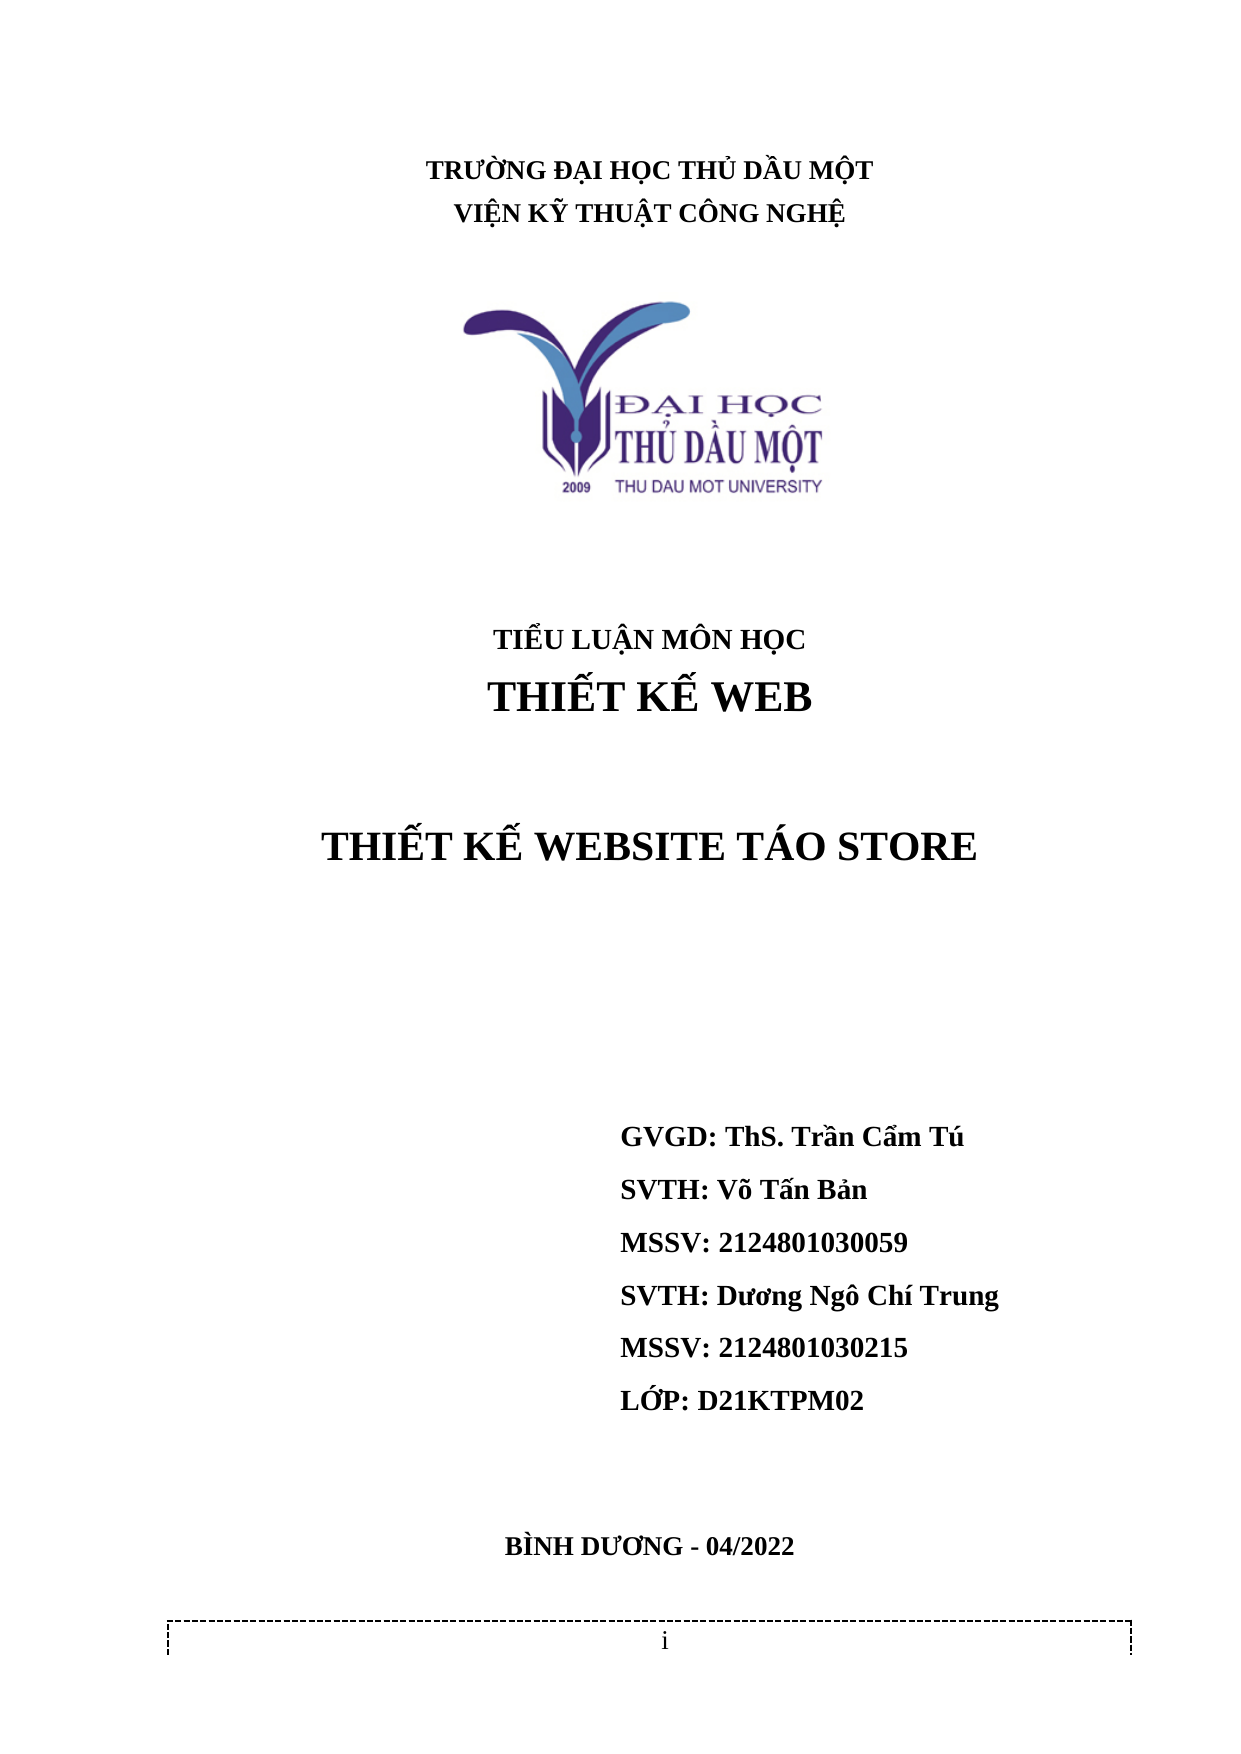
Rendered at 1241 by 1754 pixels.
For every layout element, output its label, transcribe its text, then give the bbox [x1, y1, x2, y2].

text GVGD: ThS. Trần Cẩm Tú [177, 1119, 1122, 1153]
text SVTH: Võ Tấn Bản [177, 1172, 1122, 1206]
text MSSV: 2124801030059 [177, 1225, 1122, 1258]
picture [460, 292, 840, 530]
text SVTH: Dương Ngô Chí Trung [177, 1278, 1122, 1311]
text BÌNH DƯƠNG - 04/2022 [177, 1530, 1122, 1561]
text MSSV: 2124801030215 [177, 1330, 1122, 1364]
text VIỆN KỸ THUẬT CÔNG NGHỆ [177, 197, 1122, 229]
text TIỂU LUẬN MÔN HỌC [177, 622, 1122, 656]
text THIẾT KẾ WEBSITE TÁO STORE [177, 822, 1122, 870]
text LỚP: D21KTPM02 [177, 1383, 1122, 1417]
text TRƯỜNG ĐẠI HỌC THỦ DẦU MỘT [177, 154, 1122, 185]
text THIẾT KẾ WEB [177, 671, 1122, 721]
